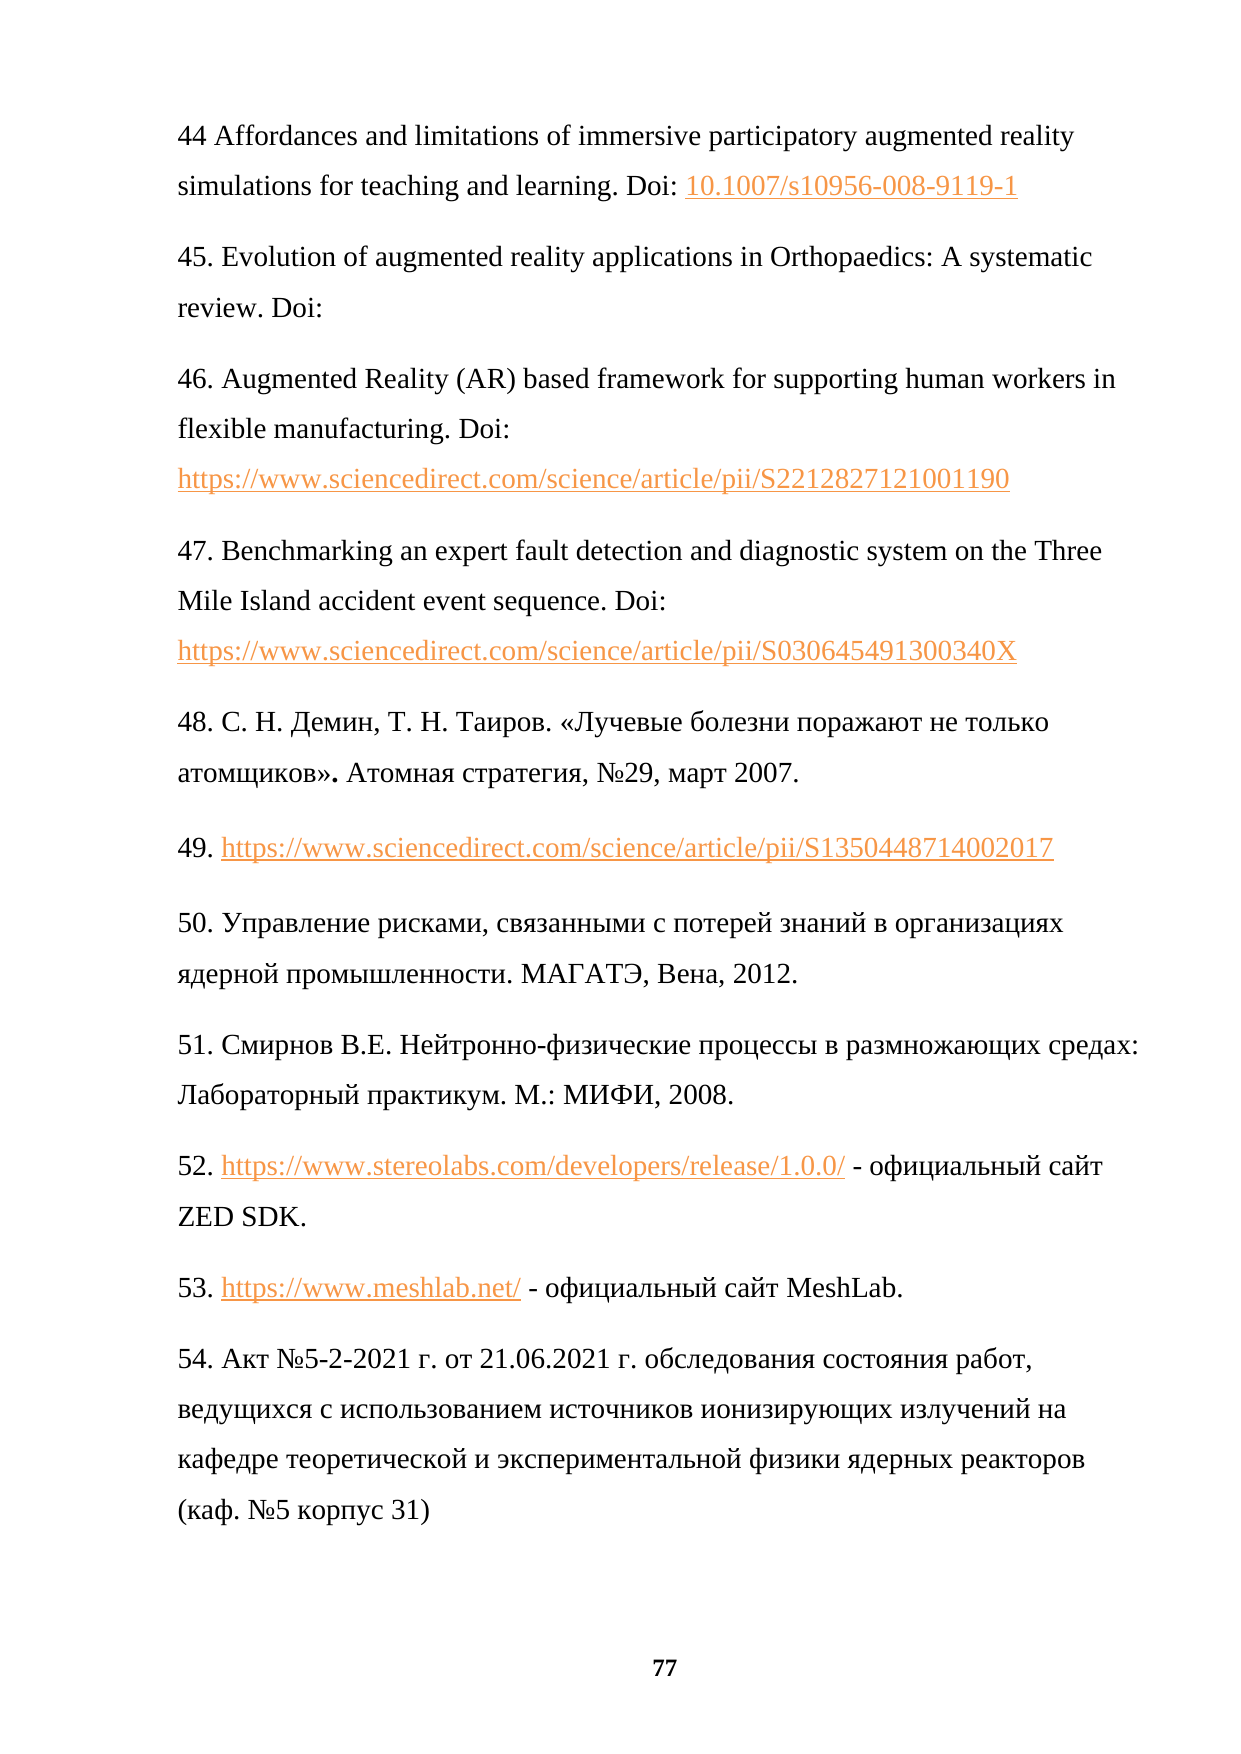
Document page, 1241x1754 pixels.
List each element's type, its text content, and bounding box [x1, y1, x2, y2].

subtitle 48. С. Н. Демин, Т. Н. Таиров. «Лучевые болезни поражают не только атомщиков». Атомная стратегия, №29, март 2007. [177, 704, 1152, 788]
text 46. Augmented Reality (AR) based framework for supporting human workers in flexible manufacturing. Doi: https://www.sciencedirect.com/science/article/pii/S2212827121001190 [177, 361, 1152, 495]
text 54. Акт №5-2-2021 г. от 21.06.2021 г. обследования состояния работ, ведущихся с использованием источников ионизирующих излучений на кафедре теоретической и экспериментальной физики ядерных реакторов (каф. №5 корпус 31) [177, 1341, 1152, 1526]
text 51. Смирнов В.Е. Нейтронно-физические процессы в размножающих средах: Лабораторный практикум. М.: МИФИ, 2008. [177, 1027, 1152, 1111]
text 44 Affordances and limitations of immersive participatory augmented reality simulations for teaching and learning. Doi: 10.1007/s10956-008-9119-1 [177, 118, 1152, 202]
text 47. Benchmarking an expert fault detection and diagnostic system on the Three Mile Island accident event sequence. Doi: https://www.sciencedirect.com/science/article/pii/S030645491300340X [177, 533, 1152, 667]
text 52. https://www.stereolabs.com/developers/release/1.0.0/ - официальный сайт ZED SDK. [177, 1148, 1152, 1232]
subtitle 49. https://www.sciencedirect.com/science/article/pii/S1350448714002017 [177, 830, 1152, 864]
text 53. https://www.meshlab.net/ - официальный сайт MeshLab. [177, 1270, 1152, 1303]
text 50. Управление рисками, связанными с потерей знаний в организациях ядерной промышленности. МАГАТЭ, Вена, 2012. [177, 906, 1152, 989]
text 45. Evolution of augmented reality applications in Orthopaedics: A systematic review. Doi: [177, 239, 1152, 323]
